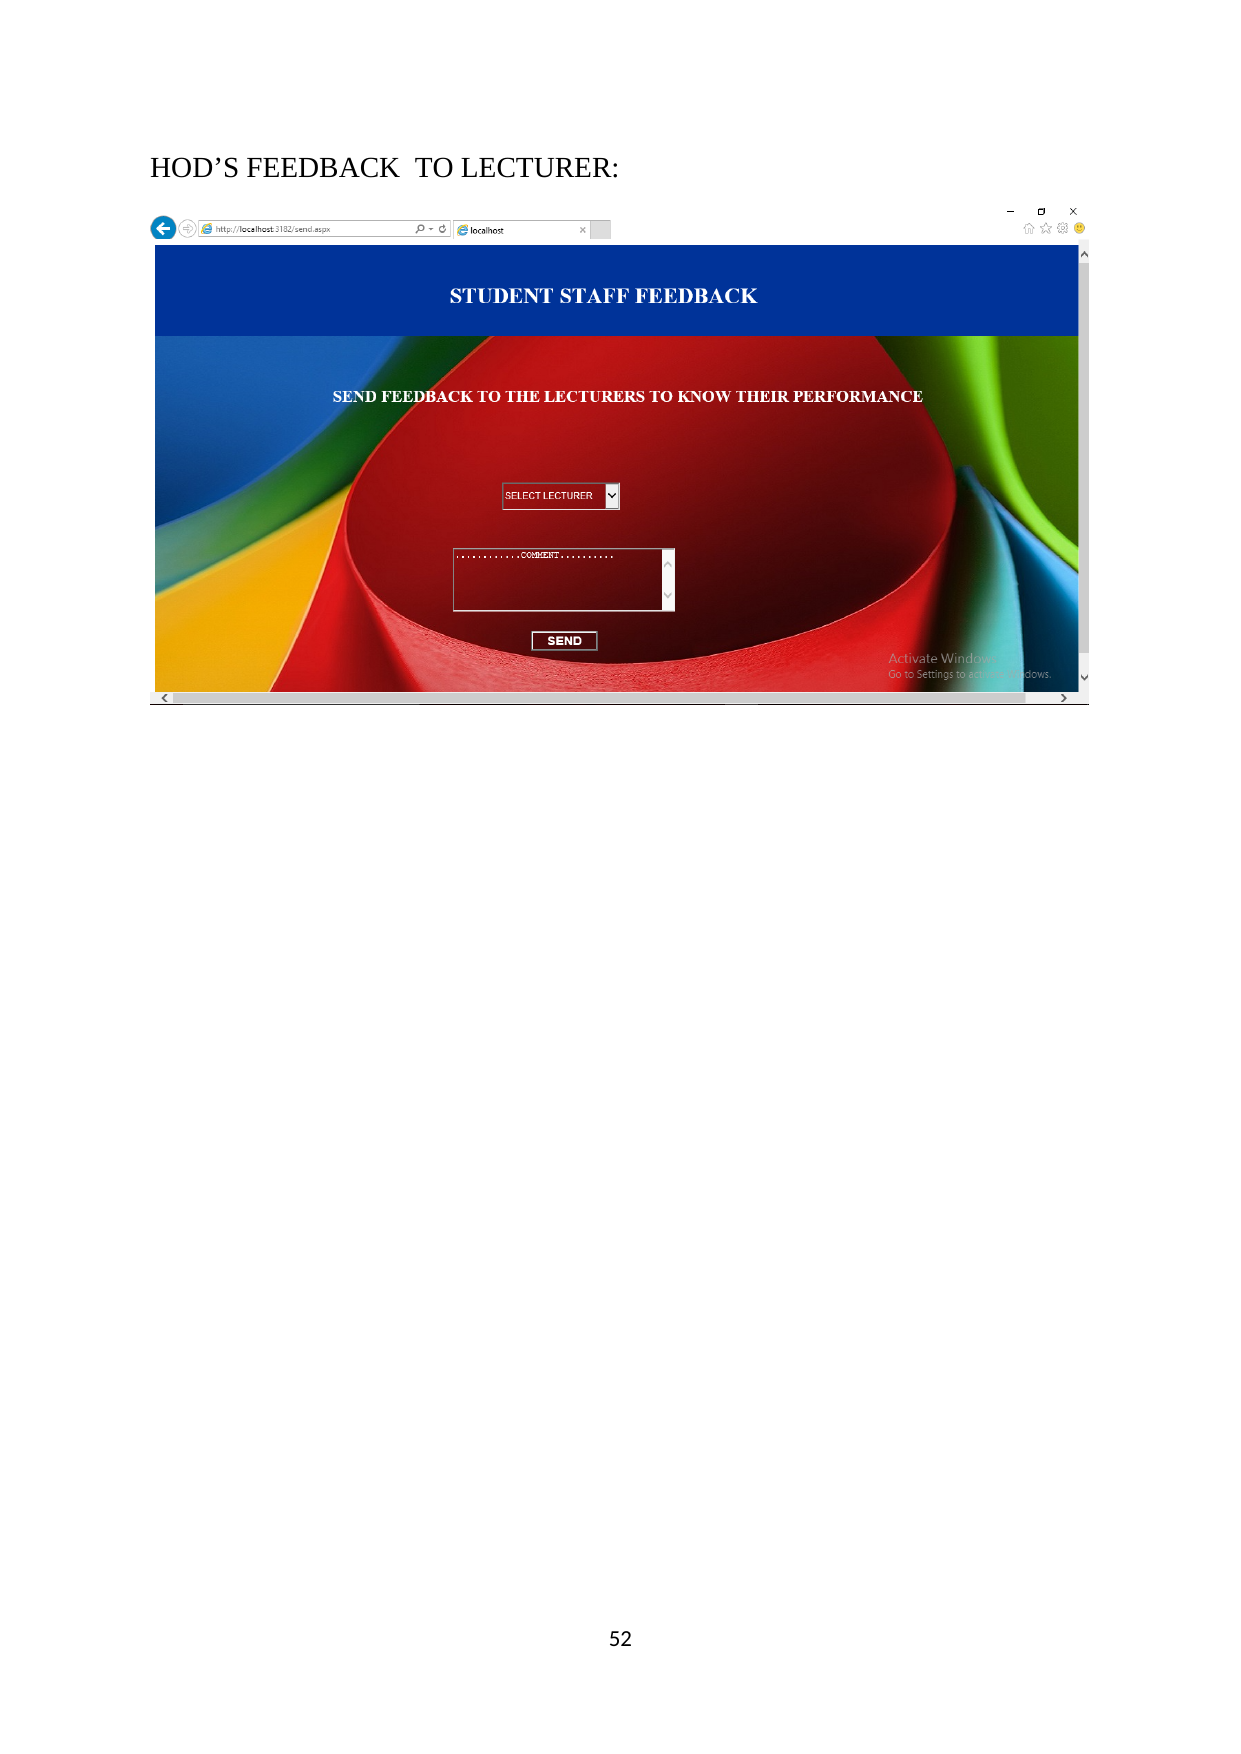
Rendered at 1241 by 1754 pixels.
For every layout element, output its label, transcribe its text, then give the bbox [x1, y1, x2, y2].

text HOD’S FEEDBACK TO LECTURER: [150, 150, 1090, 183]
picture [157, 223, 169, 234]
picture [150, 202, 1089, 705]
